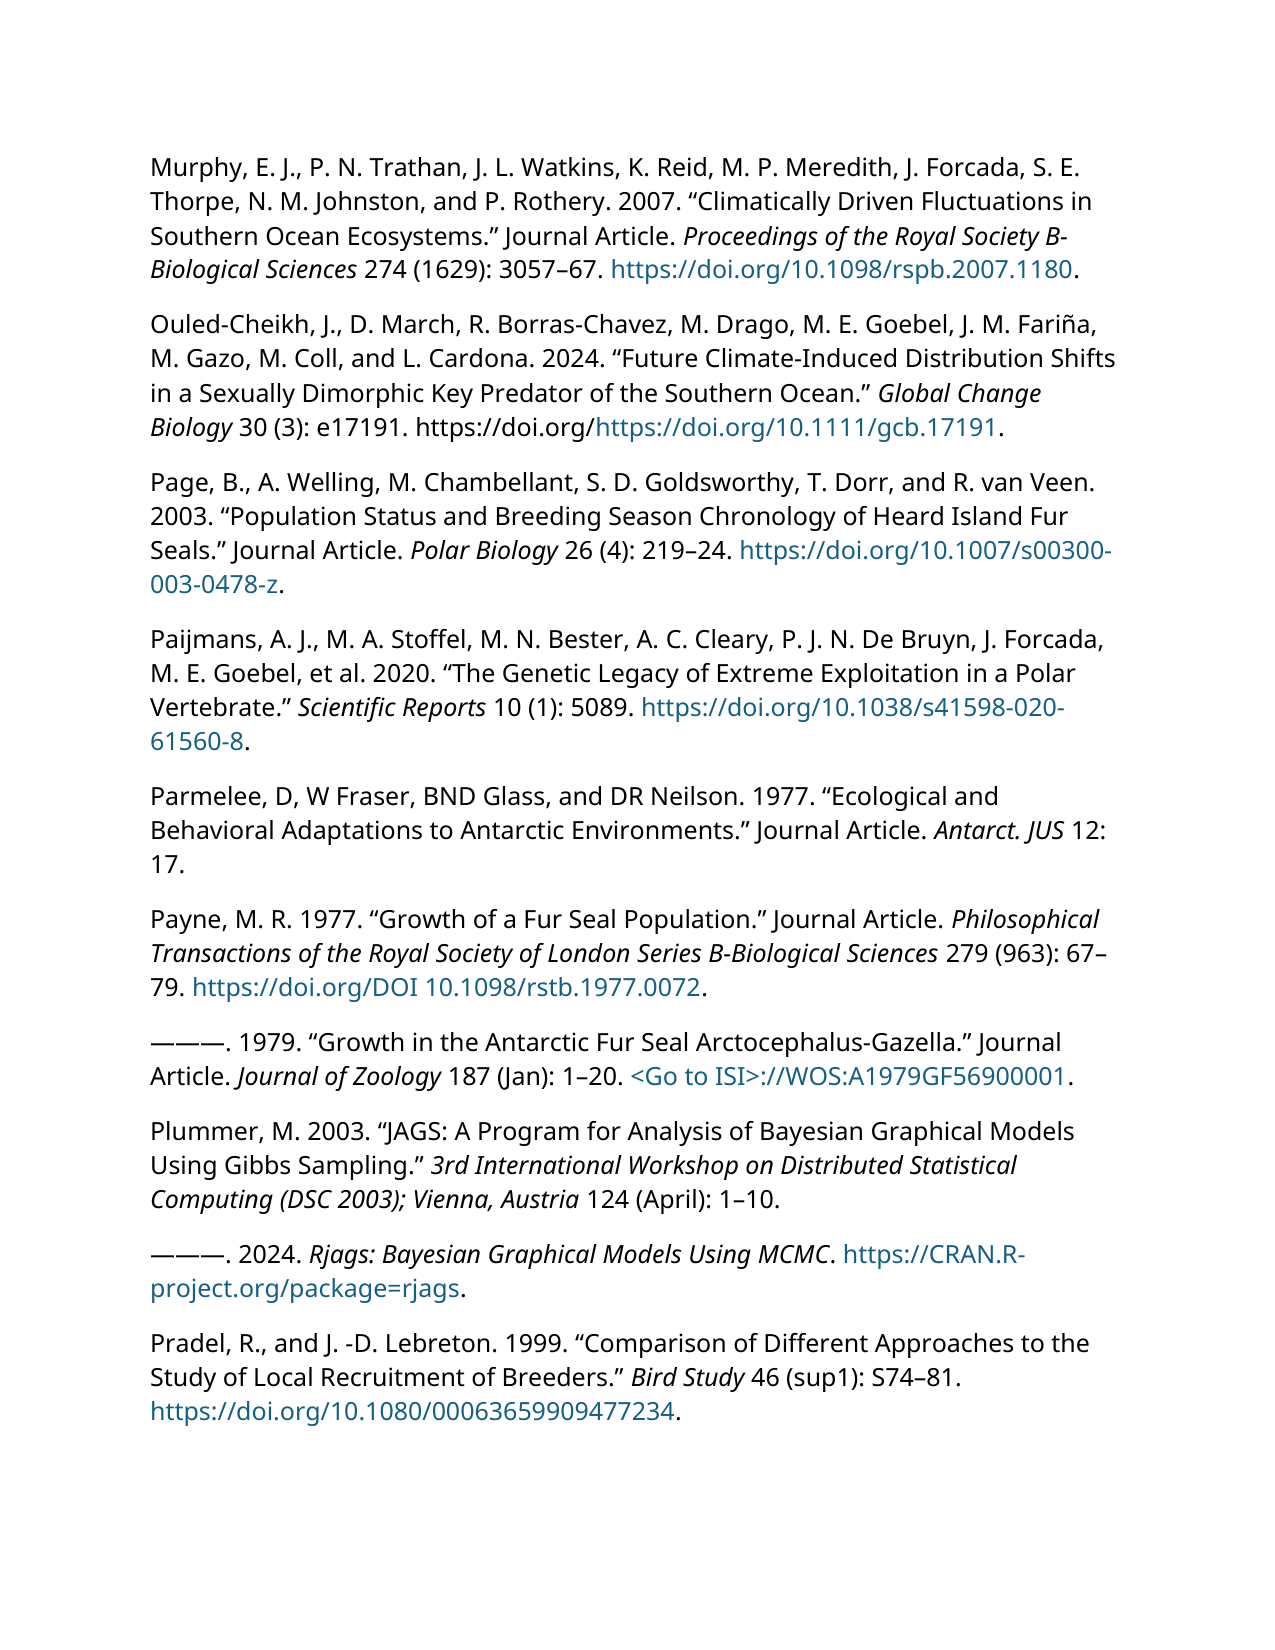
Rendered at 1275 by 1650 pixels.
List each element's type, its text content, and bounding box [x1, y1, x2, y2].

text Payne, M. R. 1977. “Growth of a Fur Seal Population.” Journal Article. Philosophical Transactions of the Royal Society of London Series B-Biological Sciences 279 (963): 67–79. https://doi.org/DOI 10.1098/rstb.1977.0072. [150, 901, 1125, 1003]
text ———. 2024. Rjags: Bayesian Graphical Models Using MCMC. https://CRAN.R-project.org/package=rjags. [150, 1236, 1125, 1304]
text Pradel, R., and J. -D. Lebreton. 1999. “Comparison of Different Approaches to the Study of Local Recruitment of Breeders.” Bird Study 46 (sup1): S74–81. https://doi.org/10.1080/00063659909477234. [150, 1325, 1125, 1427]
text Parmelee, D, W Fraser, BND Glass, and DR Neilson. 1977. “Ecological and Behavioral Adaptations to Antarctic Environments.” Journal Article. Antarct. JUS 12: 17. [150, 778, 1125, 881]
text Paijmans, A. J., M. A. Stoffel, M. N. Bester, A. C. Cleary, P. J. N. De Bruyn, J. Forcada, M. E. Goebel, et al. 2020. “The Genetic Legacy of Extreme Exploitation in a Polar Vertebrate.” Scientific Reports 10 (1): 5089. https://doi.org/10.1038/s41598-020-61560-8. [150, 621, 1125, 757]
text ———. 1979. “Growth in the Antarctic Fur Seal Arctocephalus-Gazella.” Journal Article. Journal of Zoology 187 (Jan): 1–20. <Go to ISI>://WOS:A1979GF56900001. [150, 1024, 1125, 1092]
text Page, B., A. Welling, M. Chambellant, S. D. Goldsworthy, T. Dorr, and R. van Veen. 2003. “Population Status and Breeding Season Chronology of Heard Island Fur Seals.” Journal Article. Polar Biology 26 (4): 219–24. https://doi.org/10.1007/s00300-003-0478-z. [150, 464, 1125, 600]
text Ouled-Cheikh, J., D. March, R. Borras-Chavez, M. Drago, M. E. Goebel, J. M. Fariña, M. Gazo, M. Coll, and L. Cardona. 2024. “Future Climate-Induced Distribution Shifts in a Sexually Dimorphic Key Predator of the Southern Ocean.” Global Change Biology 30 (3): e17191. https://doi.org/https://doi.org/10.1111/gcb.17191. [150, 307, 1125, 443]
text Plummer, M. 2003. “JAGS: A Program for Analysis of Bayesian Graphical Models Using Gibbs Sampling.” 3rd International Workshop on Distributed Statistical Computing (DSC 2003); Vienna, Austria 124 (April): 1–10. [150, 1113, 1125, 1216]
text Murphy, E. J., P. N. Trathan, J. L. Watkins, K. Reid, M. P. Meredith, J. Forcada, S. E. Thorpe, N. M. Johnston, and P. Rothery. 2007. “Climatically Driven Fluctuations in Southern Ocean Ecosystems.” Journal Article. Proceedings of the Royal Society B-Biological Sciences 274 (1629): 3057–67. https://doi.org/10.1098/rspb.2007.1180. [150, 150, 1125, 286]
